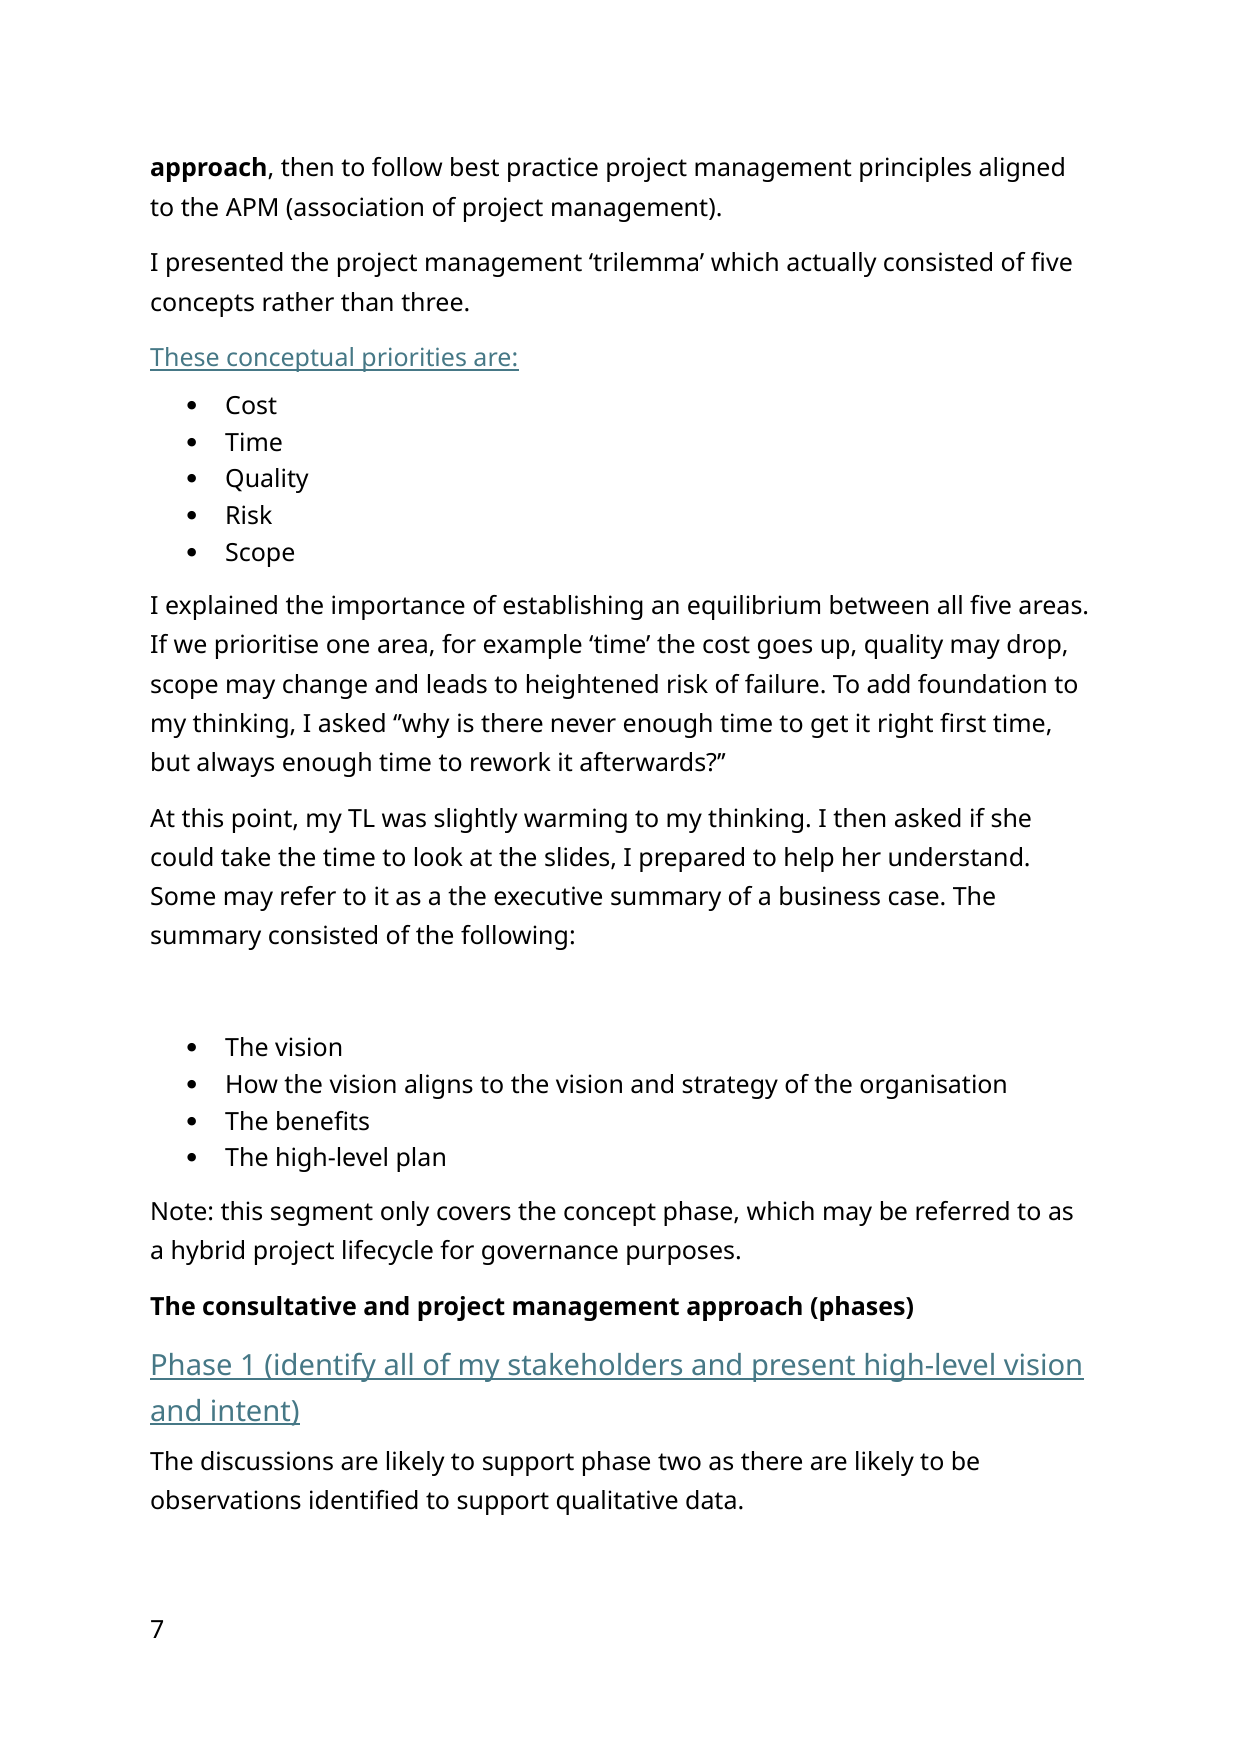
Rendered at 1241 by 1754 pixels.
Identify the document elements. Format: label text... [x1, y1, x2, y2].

text At this point, my TL was slightly warming to my thinking. I then asked if she could take the time to look at the slides, I prepared to help her understand. Some may refer to it as a the executive summary of a business case. The summary consisted of the following: [150, 801, 1090, 952]
text I explained the importance of establishing an equilibrium between all five areas. If we prioritise one area, for example ‘time’ the cost goes up, quality may drop, scope may change and leads to heightened risk of failure. To add foundation to my thinking, I asked ‘’why is there never enough time to get it right first time, but always enough time to rework it afterwards?’’ [150, 588, 1090, 779]
list How the vision aligns to the vision and strategy of the organisation [187, 1066, 1090, 1101]
subtitle Phase 1 (identify all of my stakeholders and present high-level vision and intent) [150, 1344, 1090, 1429]
list Quality [187, 461, 1090, 495]
list Cost [187, 387, 1090, 422]
text I presented the project management ‘trilemma’ which actually consisted of five concepts rather than three. [150, 245, 1090, 318]
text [150, 150, 1090, 223]
text The discussions are likely to support phase two as there are likely to be observations identified to support qualitative data. [150, 1444, 1090, 1517]
list Time [187, 424, 1090, 458]
list The high-level plan [187, 1140, 1090, 1174]
text The consultative and project management approach (phases) [150, 1288, 1090, 1322]
subtitle These conceptual priorities are: [150, 340, 1090, 374]
list The vision [187, 1030, 1090, 1064]
list The benefits [187, 1103, 1090, 1137]
list Risk [187, 498, 1090, 532]
text Note: this segment only covers the concept phase, which may be referred to as a hybrid project lifecycle for governance purposes. [150, 1193, 1090, 1267]
list Scope [187, 534, 1090, 569]
